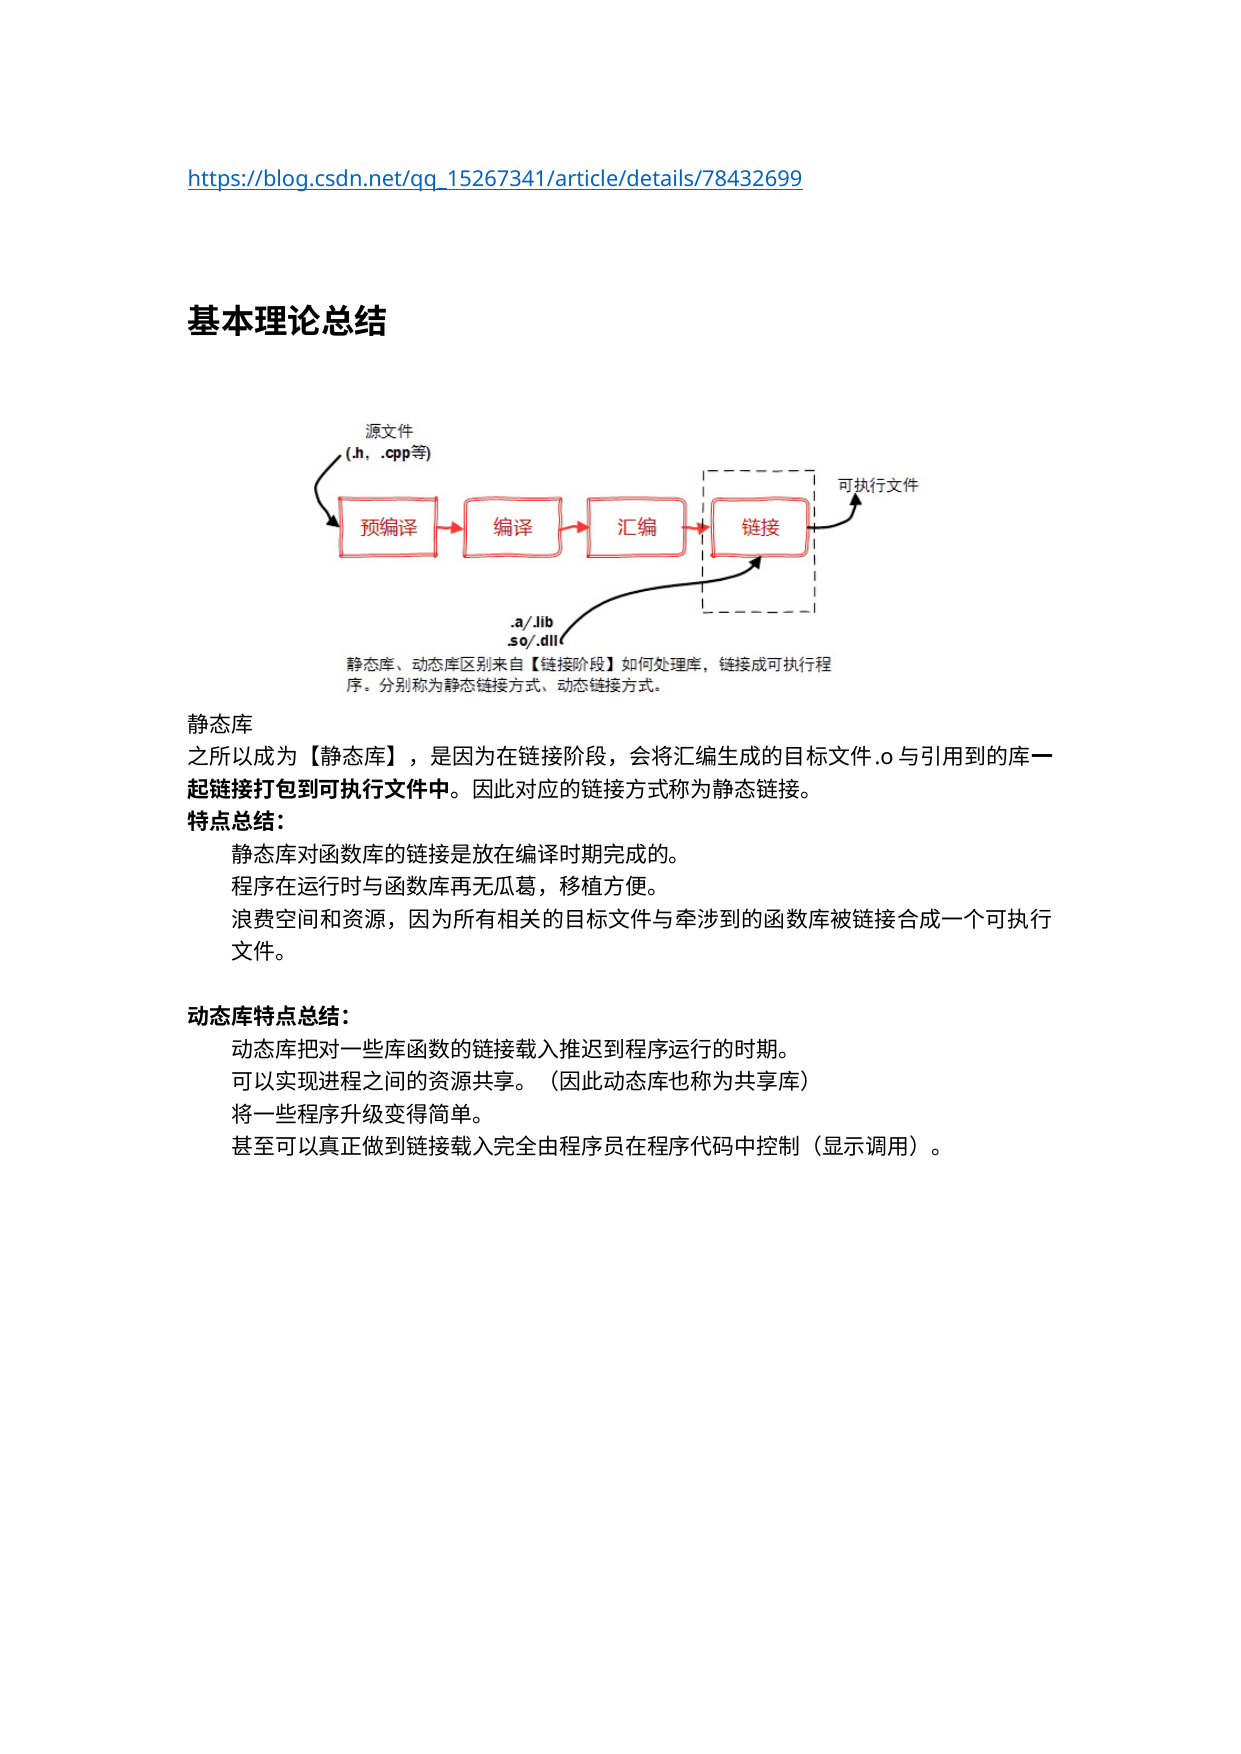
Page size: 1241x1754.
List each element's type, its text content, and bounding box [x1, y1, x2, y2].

text 动态库把对一些库函数的链接载入推迟到程序运行的时期。 [231, 1031, 1053, 1064]
text 甚至可以真正做到链接载入完全由程序员在程序代码中控制（显示调用）。 [231, 1129, 1053, 1161]
text 浪费空间和资源，因为所有相关的目标文件与牵涉到的函数库被链接合成一个可执行文件。 [231, 901, 1053, 966]
subtitle 基本理论总结 [187, 287, 1053, 352]
picture [313, 413, 927, 702]
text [187, 162, 1053, 194]
text 可以实现进程之间的资源共享。（因此动态库也称为共享库） [231, 1064, 1053, 1096]
text 之所以成为【静态库】，是因为在链接阶段，会将汇编生成的目标文件.o与引用到的库一起链接打包到可执行文件中。因此对应的链接方式称为静态链接。 [187, 739, 1053, 804]
text 特点总结： [187, 804, 1053, 836]
text 将一些程序升级变得简单。 [231, 1096, 1053, 1129]
text 静态库对函数库的链接是放在编译时期完成的。 [231, 836, 1053, 869]
text 动态库特点总结： [187, 999, 1053, 1031]
text 静态库 [187, 706, 1053, 739]
text 程序在运行时与函数库再无瓜葛，移植方便。 [231, 869, 1053, 901]
